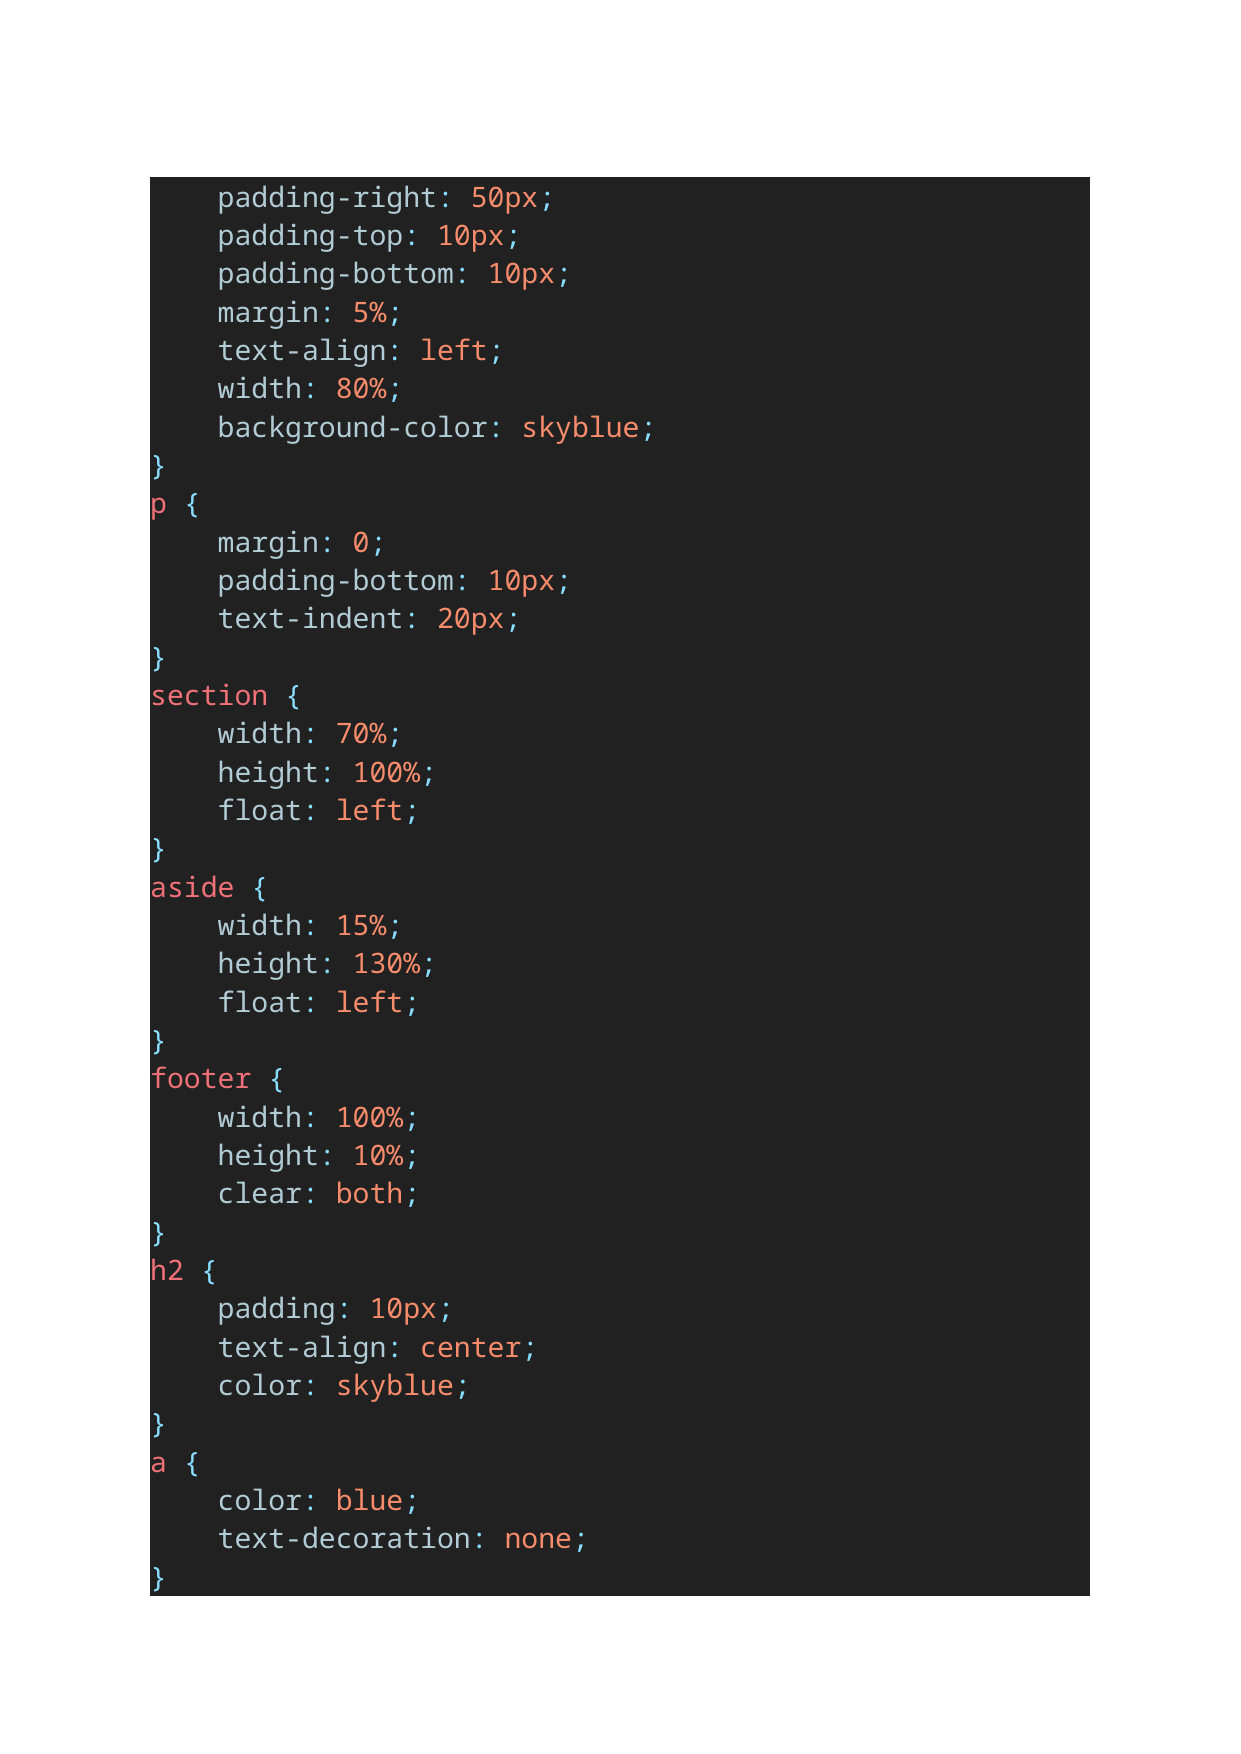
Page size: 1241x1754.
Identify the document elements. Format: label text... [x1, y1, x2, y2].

text clear: both; [150, 1174, 1090, 1212]
text text-indent: 20px; [150, 599, 1090, 637]
text height: 100%; [150, 752, 1090, 791]
text width: 70%; [150, 714, 1090, 752]
text color: skyblue; [150, 1366, 1090, 1404]
text } [150, 446, 1090, 484]
text } [150, 637, 1090, 676]
text section { [150, 676, 1090, 714]
text padding: 10px; [150, 1289, 1090, 1327]
text text-align: center; [150, 1327, 1090, 1366]
text width: 15%; [150, 906, 1090, 944]
text } [150, 1557, 1090, 1596]
text text-align: left; [150, 331, 1090, 369]
text } [150, 829, 1090, 867]
text padding-top: 10px; [150, 216, 1090, 254]
text height: 10%; [150, 1136, 1090, 1174]
text width: 100%; [150, 1097, 1090, 1136]
text height: 130%; [150, 944, 1090, 982]
text margin: 5%; [150, 292, 1090, 331]
text margin: 0; [150, 522, 1090, 561]
text } [150, 1212, 1090, 1251]
text footer { [150, 1059, 1090, 1097]
text float: left; [150, 982, 1090, 1021]
text color: blue; [150, 1481, 1090, 1519]
text background-color: skyblue; [150, 407, 1090, 446]
text a { [150, 1442, 1090, 1481]
text width: 80%; [150, 369, 1090, 407]
text padding-bottom: 10px; [150, 561, 1090, 599]
text text-decoration: none; [150, 1519, 1090, 1557]
text } [150, 1021, 1090, 1059]
text h2 { [150, 1251, 1090, 1289]
text p { [150, 484, 1090, 522]
text aside { [150, 867, 1090, 906]
text float: left; [150, 791, 1090, 829]
text padding-right: 50px; [150, 177, 1090, 216]
text } [150, 1404, 1090, 1442]
text padding-bottom: 10px; [150, 254, 1090, 292]
